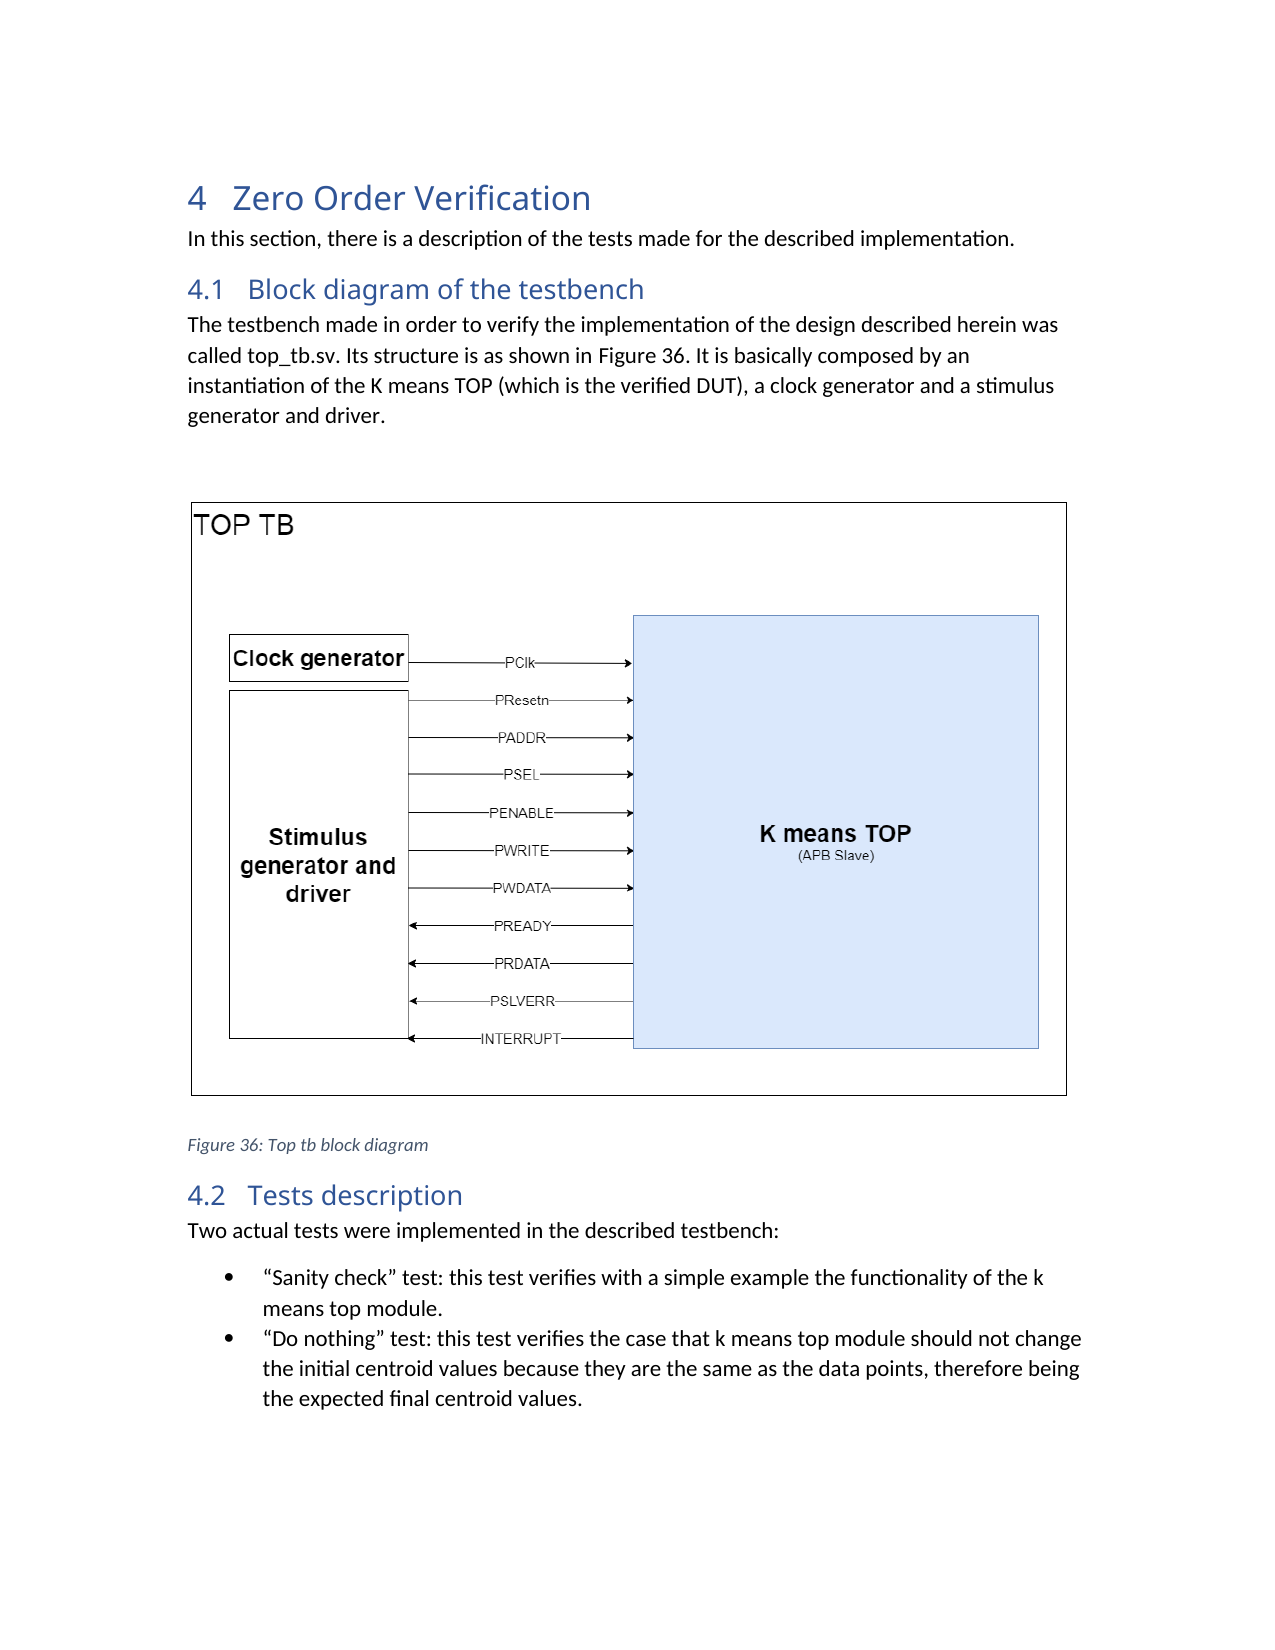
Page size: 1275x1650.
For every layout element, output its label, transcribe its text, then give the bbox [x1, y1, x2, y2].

text In this section, there is a description of the tests made for the described implementation. [187, 224, 1087, 252]
text Two actual tests were implemented in the described testbench: [187, 1217, 1087, 1244]
list “Do nothing” test: this test verifies the case that k means top module should not change the initial centroid values because they are the same as the data points, therefore being the expected final centroid values. [225, 1324, 1087, 1412]
list “Sanity check” test: this test verifies with a simple example the functionality of the k means top module. [225, 1263, 1087, 1322]
subtitle Block diagram of the testbench [187, 271, 1087, 308]
text The testbench made in order to verify the implementation of the design described herein was called top_tb.sv. Its structure is as shown in Figure 33. It is basically composed by an instantiation of the K means TOP (which is the verified DUT), a clock generator and a stimulus generator and driver. [187, 311, 1087, 429]
picture [187, 495, 1088, 1113]
subtitle Tests description [187, 1177, 1087, 1214]
subtitle Zero Order Verification [187, 175, 1087, 220]
